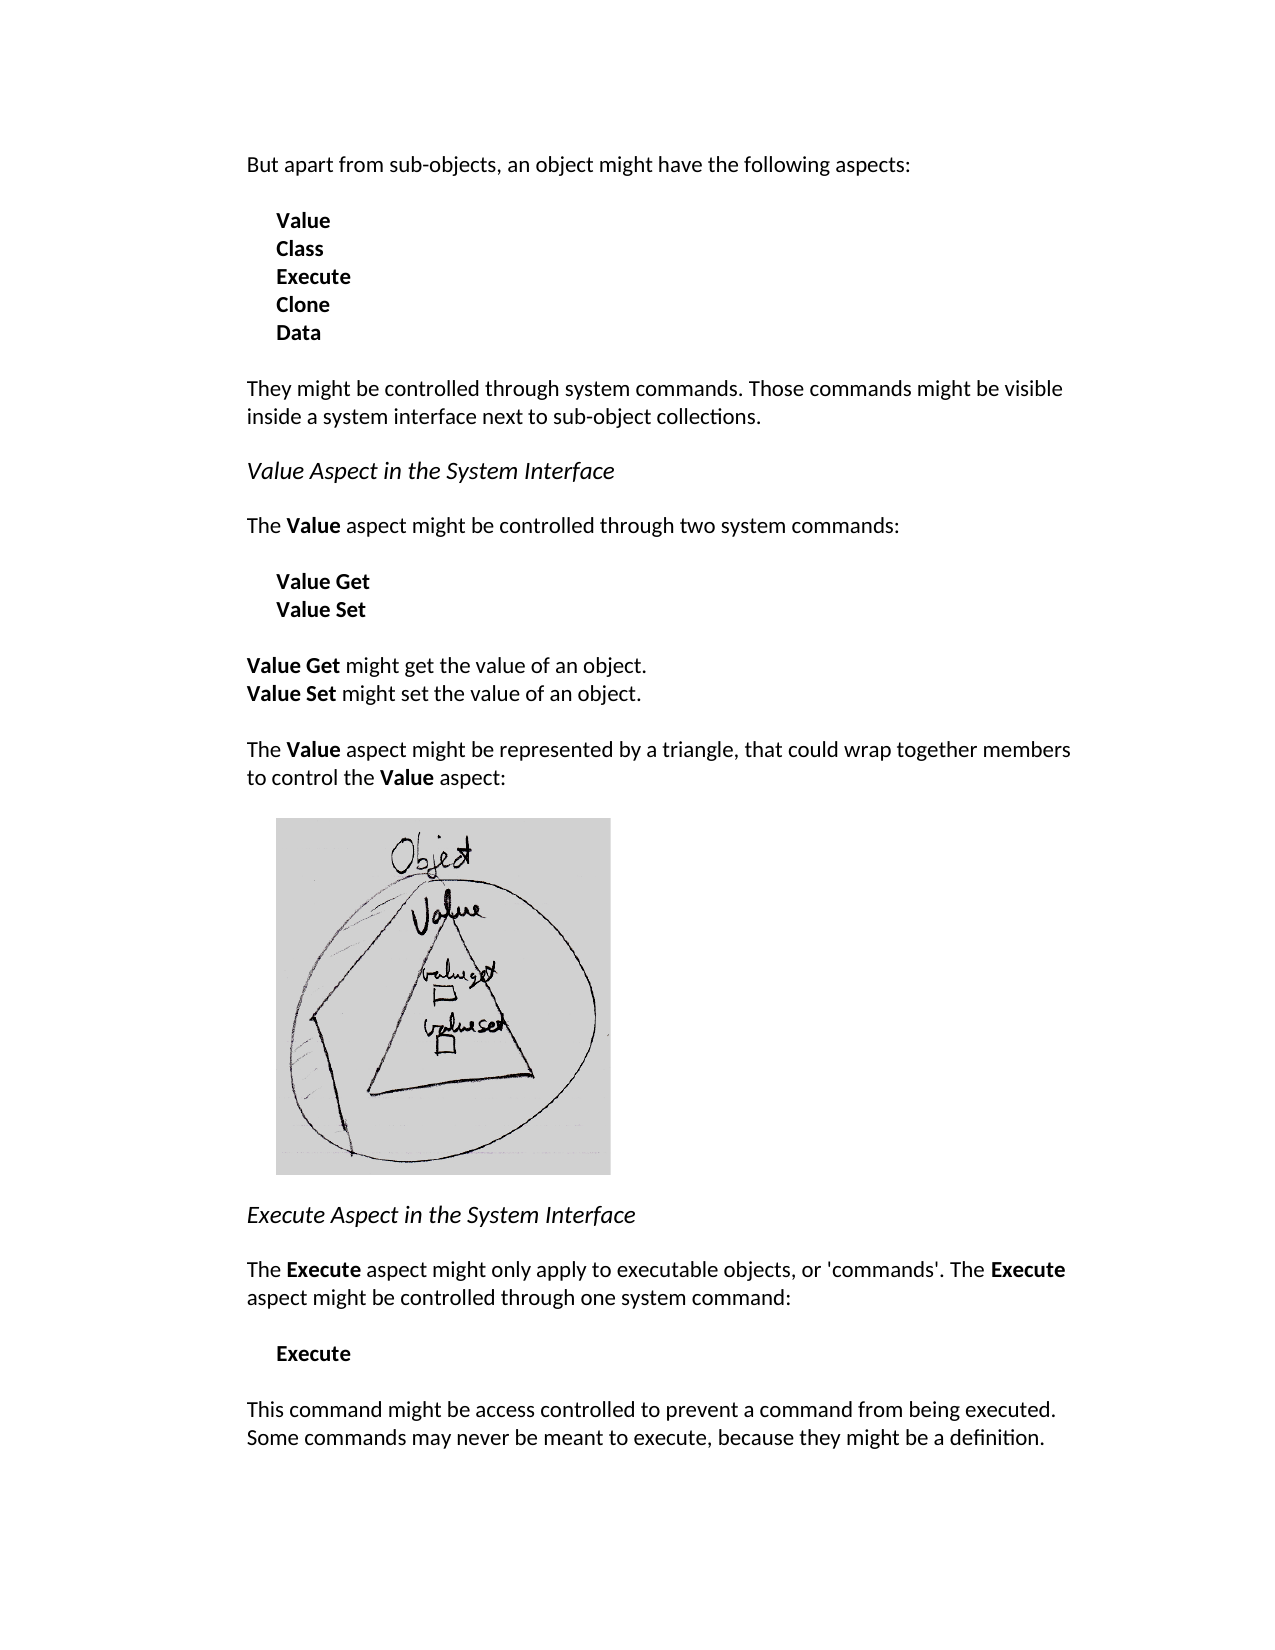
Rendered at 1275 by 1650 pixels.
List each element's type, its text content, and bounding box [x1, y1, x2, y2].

text Class [276, 234, 1087, 262]
subtitle Execute Aspect in the System Interface [247, 1199, 1087, 1230]
text Value Get might get the value of an object. [247, 651, 1087, 679]
text Clone [276, 290, 1087, 318]
text The Execute aspect might only apply to executable objects, or 'commands'. The Execute aspect might be controlled through one system command: [247, 1255, 1087, 1311]
subtitle Value Aspect in the System Interface [247, 455, 1087, 486]
text The Value aspect might be controlled through two system commands: [247, 511, 1087, 539]
picture [276, 818, 611, 1175]
text But apart from sub-objects, an object might have the following aspects: [247, 150, 1087, 178]
text Value Set might set the value of an object. [247, 679, 1087, 707]
text They might be controlled through system commands. Those commands might be visible inside a system interface next to sub-object collections. [247, 374, 1087, 430]
text Value [276, 206, 1087, 234]
text Execute [276, 1339, 1087, 1367]
text This command might be access controlled to prevent a command from being executed. Some commands may never be meant to execute, because they might be a definition. [247, 1395, 1087, 1451]
text Value Get [276, 567, 1087, 595]
text The Value aspect might be represented by a triangle, that could wrap together members to control the Value aspect: [247, 735, 1087, 791]
text Data [276, 318, 1087, 346]
text Execute [276, 262, 1087, 290]
text Value Set [276, 595, 1087, 623]
